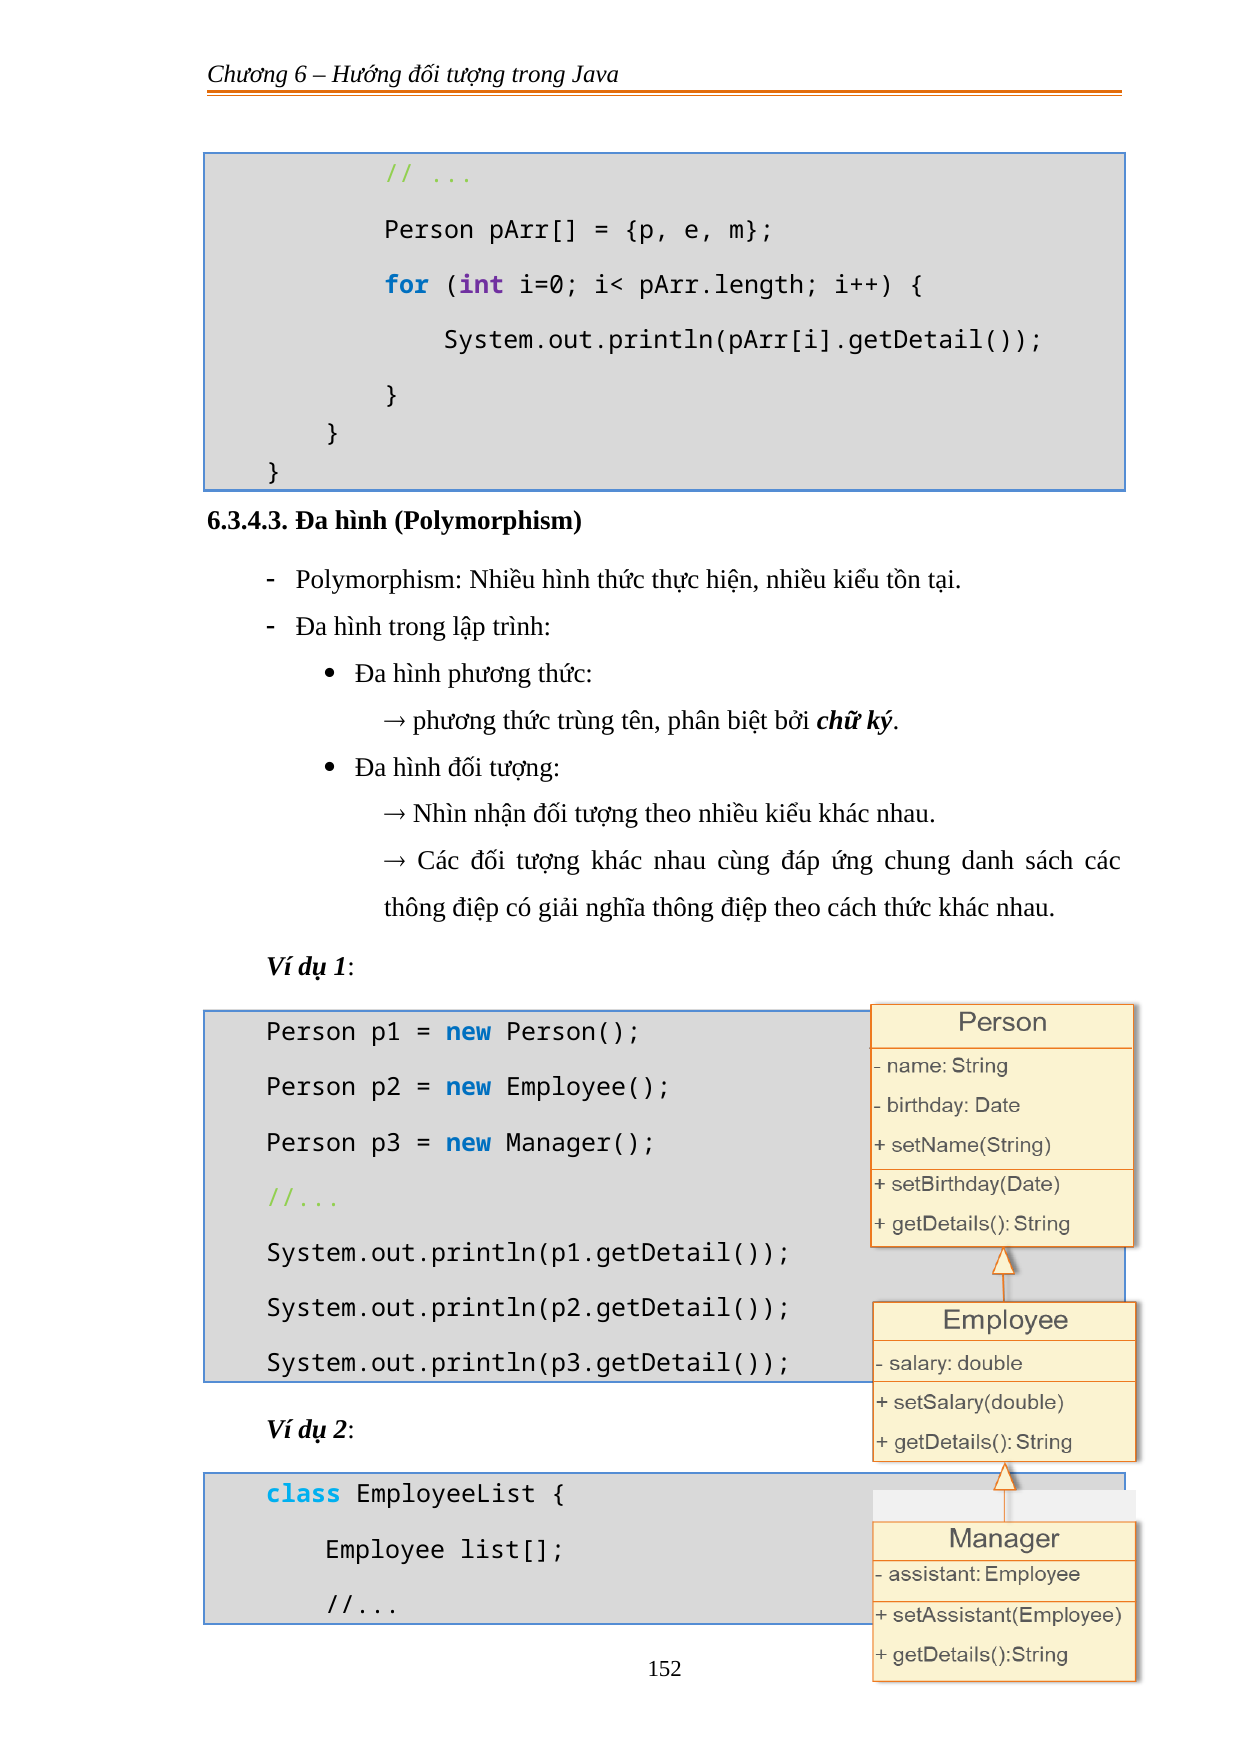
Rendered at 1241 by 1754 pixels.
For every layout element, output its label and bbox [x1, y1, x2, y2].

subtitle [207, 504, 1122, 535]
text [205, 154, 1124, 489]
picture [858, 992, 1154, 1693]
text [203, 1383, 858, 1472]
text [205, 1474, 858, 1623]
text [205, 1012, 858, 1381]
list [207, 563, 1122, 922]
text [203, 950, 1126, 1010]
